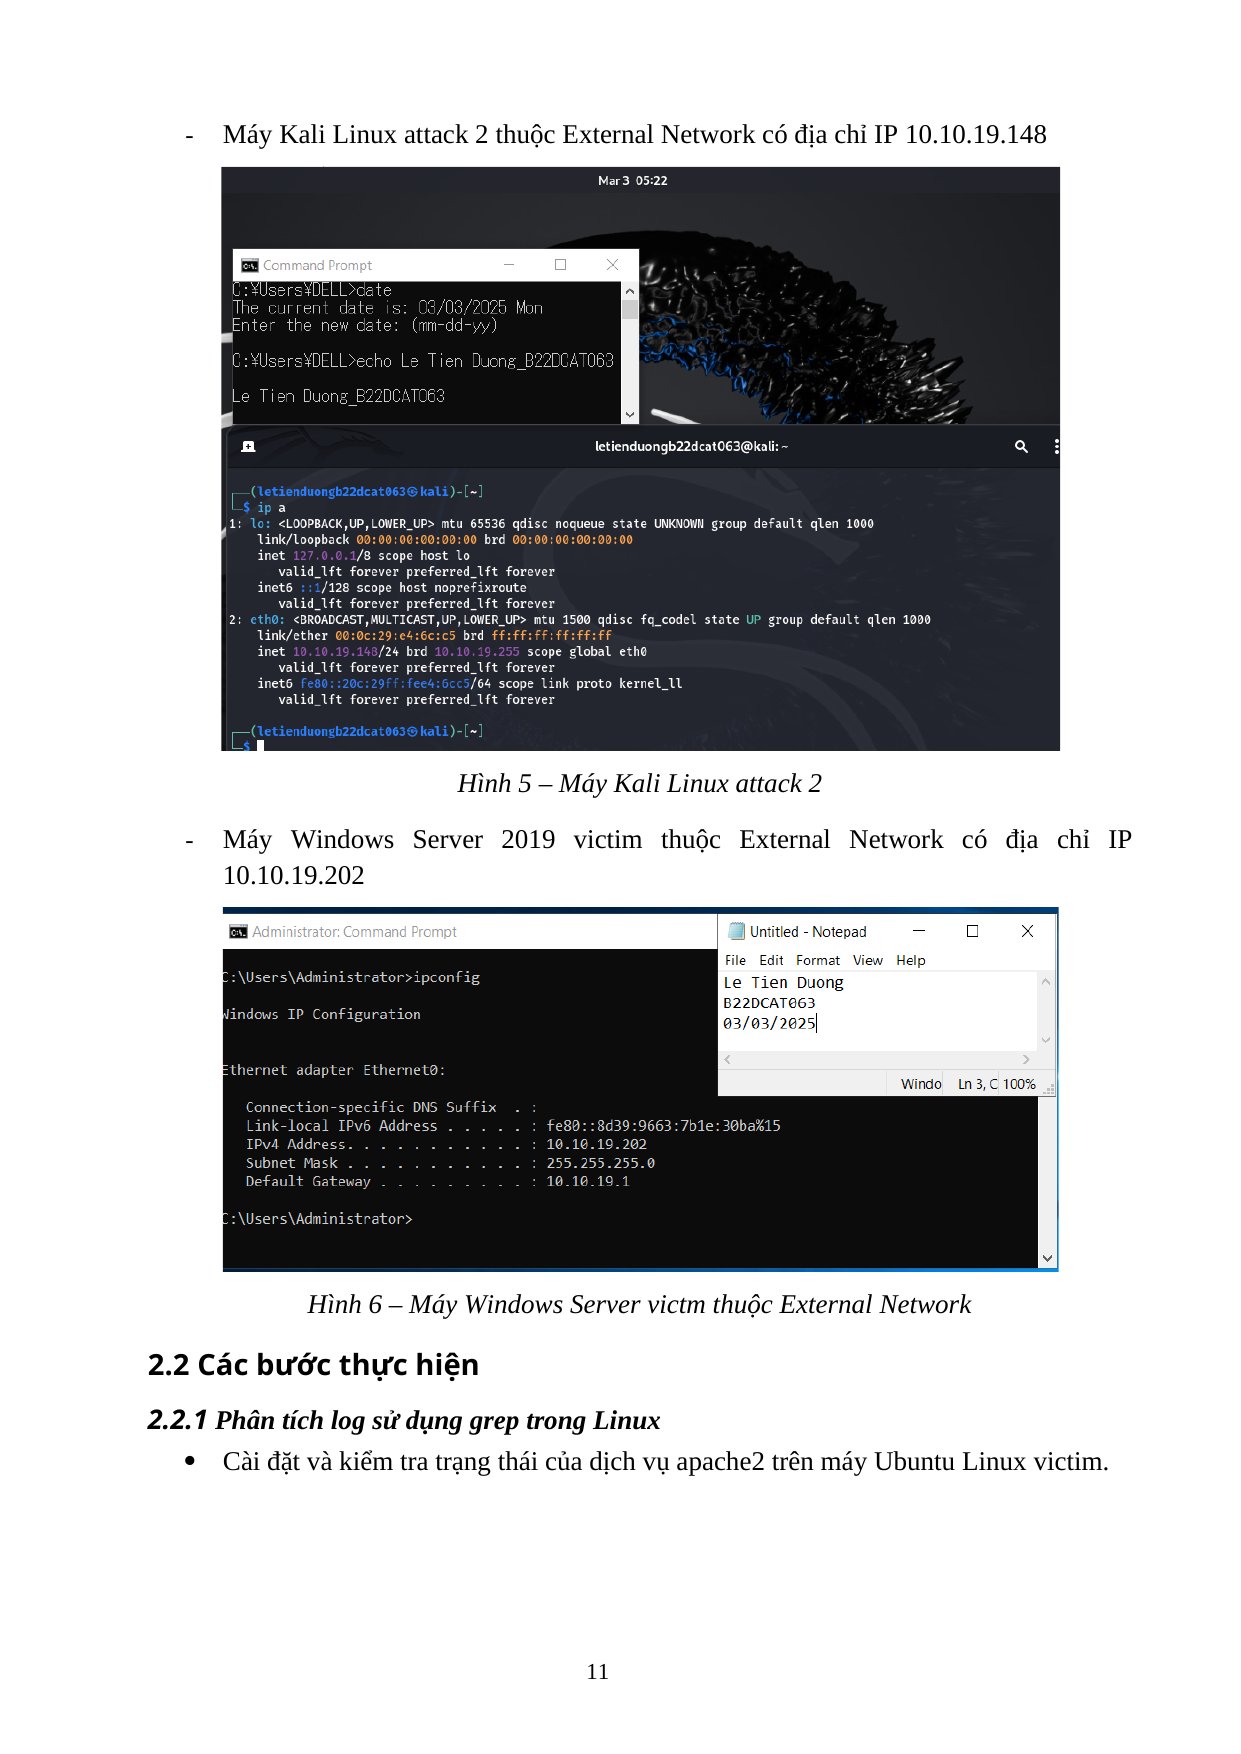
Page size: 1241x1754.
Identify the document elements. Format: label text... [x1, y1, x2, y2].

text Phân tích log sử dụng grep trong Linux [148, 1400, 1134, 1437]
text Máy Kali Linux attack 2 thuộc External Network có địa chỉ IP 10.10.19.148 [185, 118, 1134, 149]
text Máy Windows Server 2019 victim thuộc External Network có địa chỉ IP 10.10.19.202 [185, 824, 1134, 891]
text – Máy Kali Linux attack 2 [148, 767, 1134, 799]
picture [221, 166, 1061, 751]
picture [222, 907, 1059, 1272]
text – Máy Windows Server victm thuộc External Network [148, 1288, 1134, 1319]
text Các bước thực hiện [148, 1344, 1134, 1384]
list Cài đặt và kiểm tra trạng thái của dịch vụ apache2 trên máy Ubuntu Linux victim. [185, 1444, 1134, 1476]
